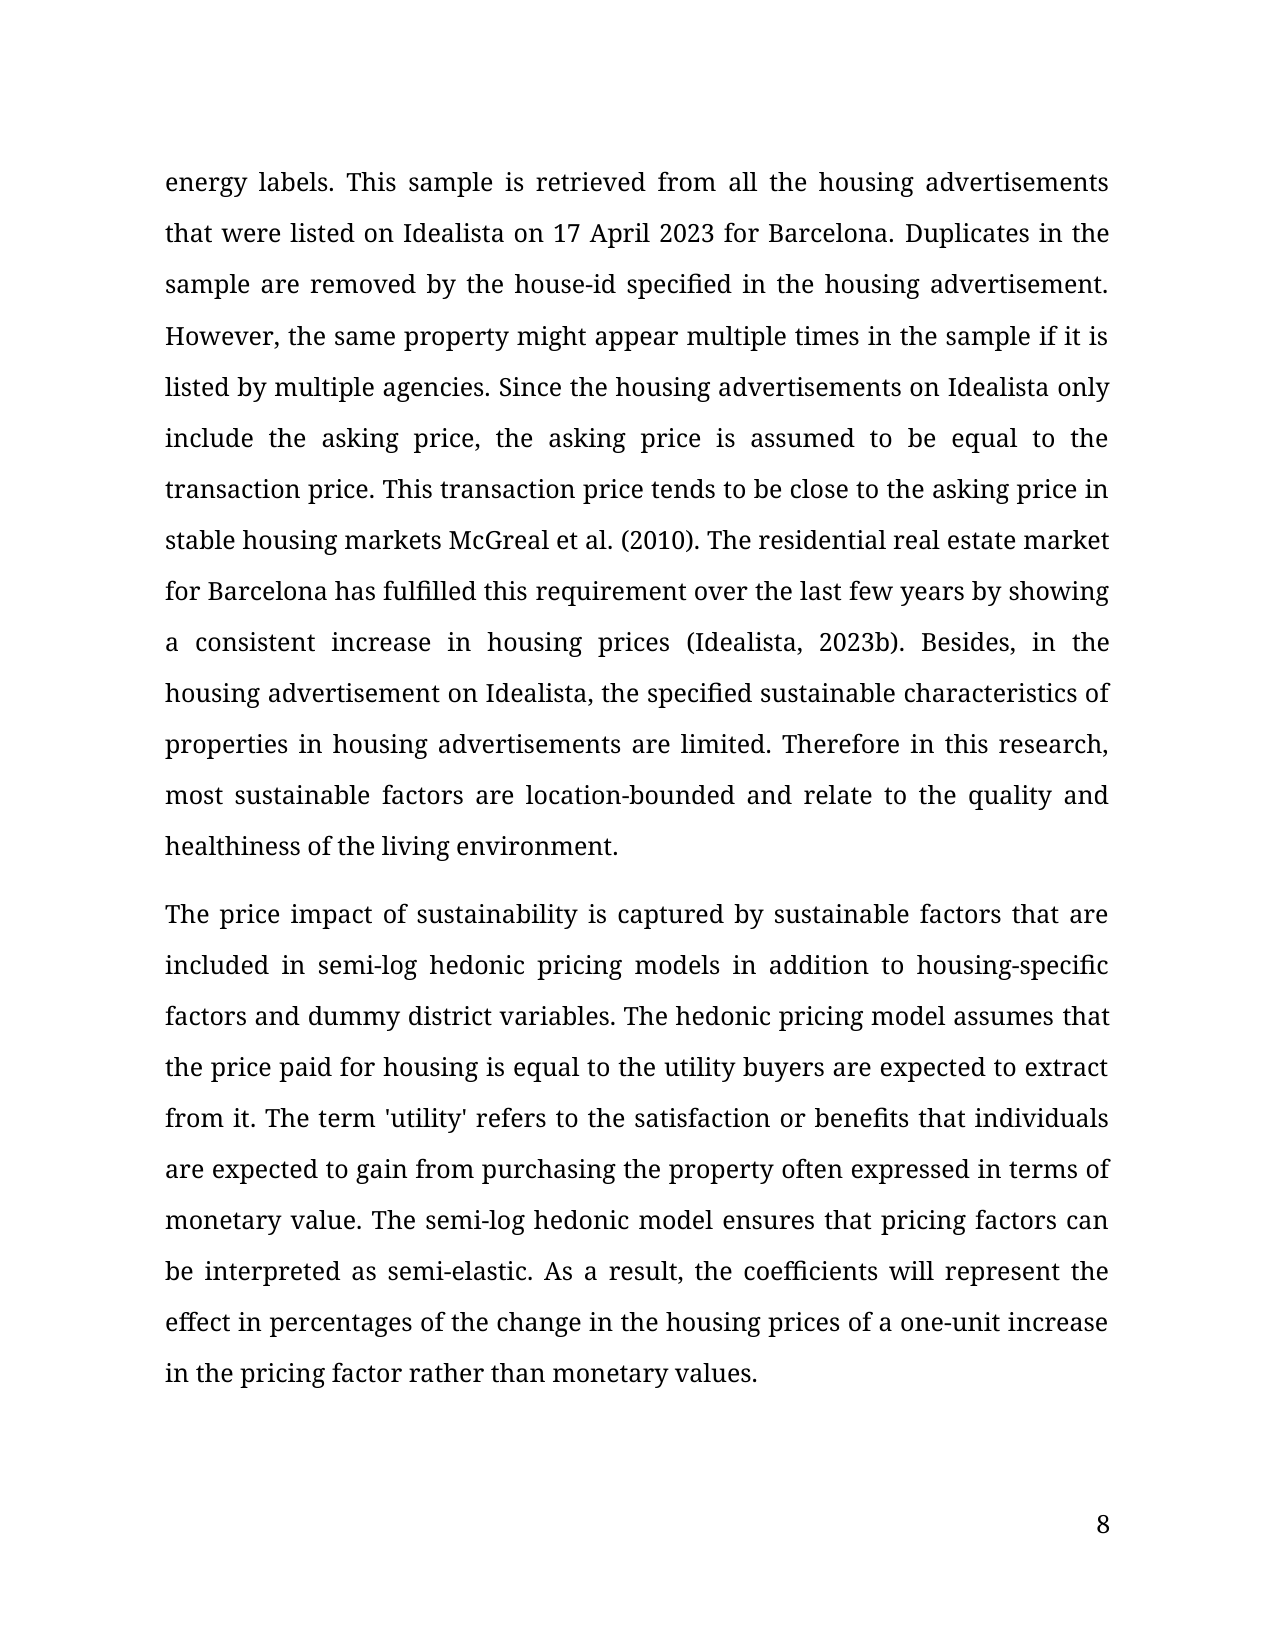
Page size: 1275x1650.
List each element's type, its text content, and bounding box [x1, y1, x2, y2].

text The price impact of sustainability is captured by sustainable factors that are included in semi-log hedonic pricing models in addition to housing-specific factors and dummy district variables. The hedonic pricing model assumes that the price paid for housing is equal to the utility buyers are expected to extract from it. The term 'utility' refers to the satisfaction or benefits that individuals are expected to gain from purchasing the property often expressed in terms of monetary value. The semi-log hedonic model ensures that pricing factors can be interpreted as semi-elastic. As a result, the coefficients will represent the effect in percentages of the change in the housing prices of a one-unit increase in the pricing factor rather than monetary values. [165, 896, 1110, 1390]
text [165, 165, 1110, 863]
